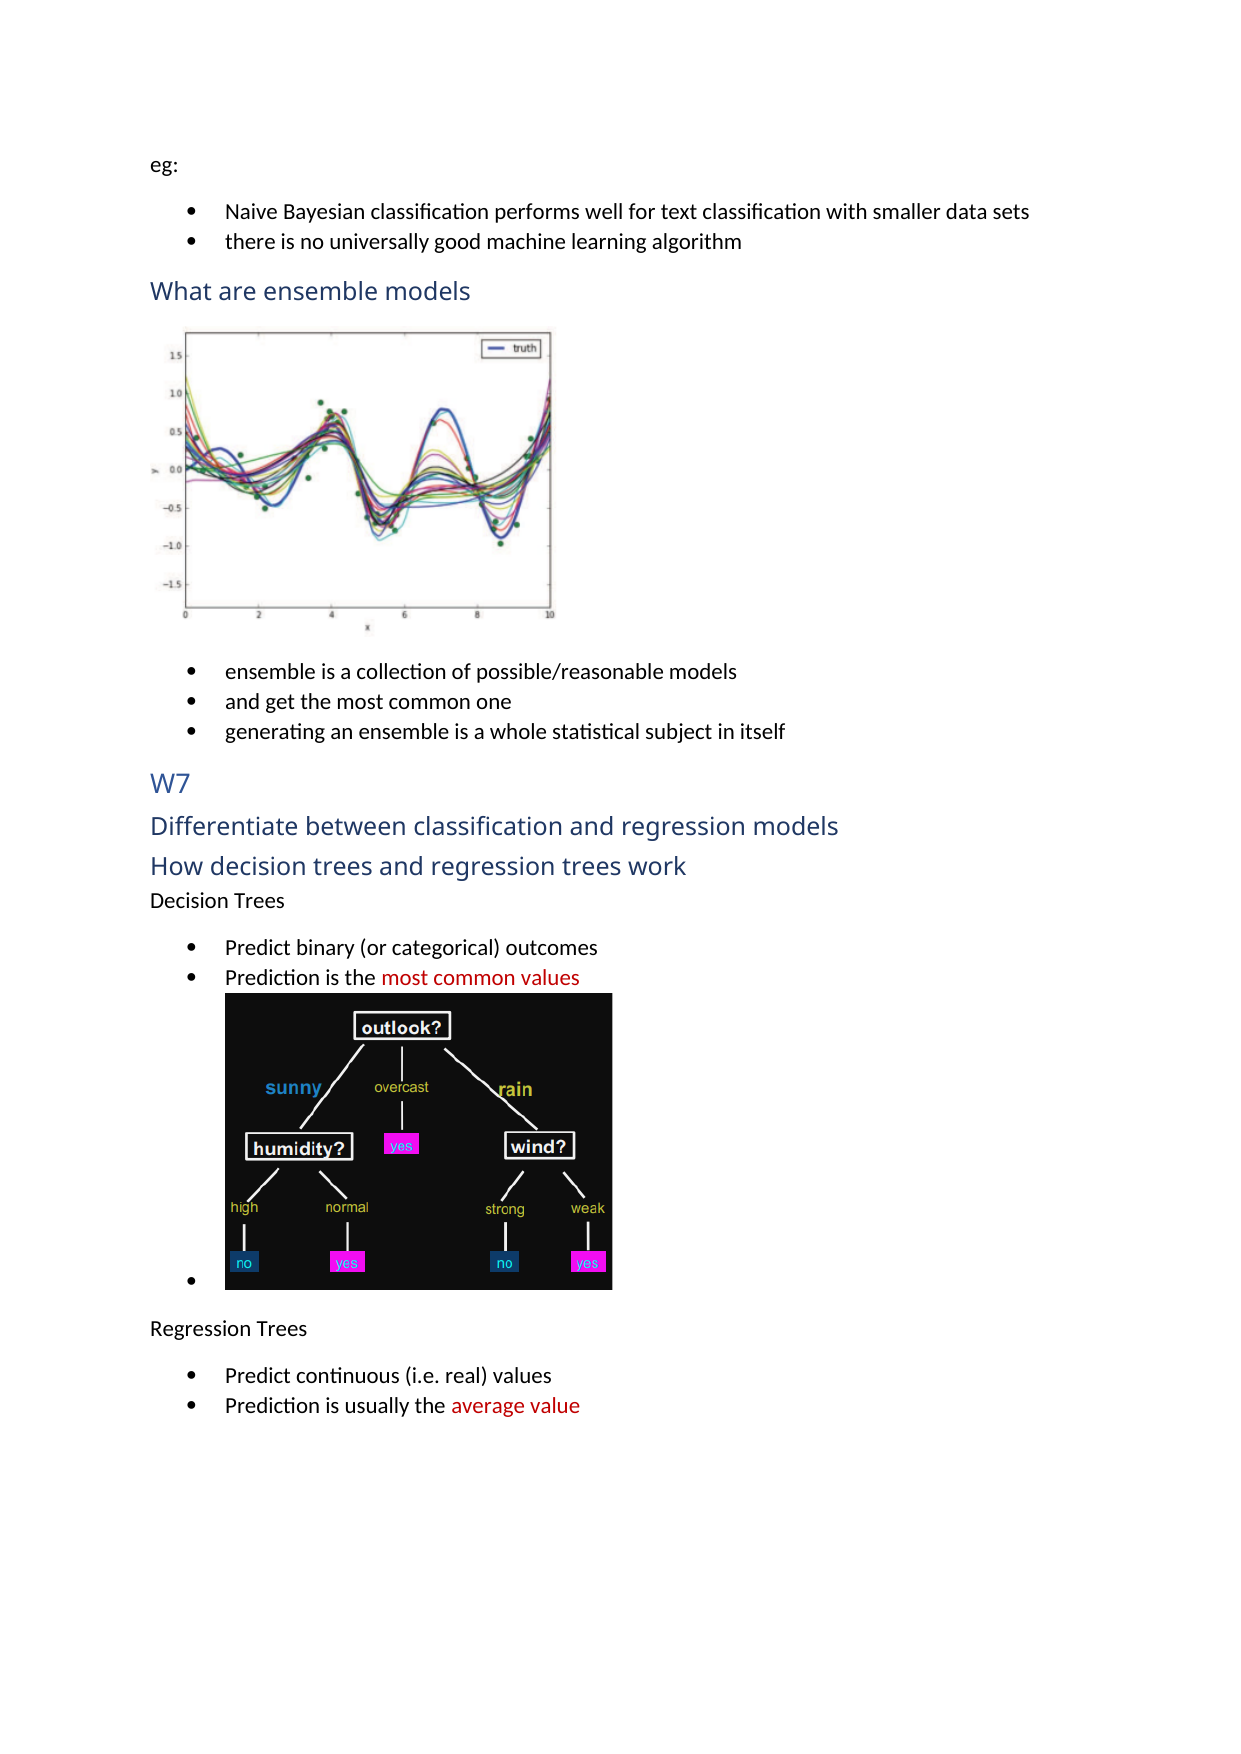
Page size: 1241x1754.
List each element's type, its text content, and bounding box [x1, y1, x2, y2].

list ensemble is a collection of possible/reasonable models [187, 657, 1090, 685]
subtitle How decision trees and regression trees work [150, 849, 1090, 883]
list Prediction is the most common values [187, 963, 1090, 991]
subtitle What are ensemble models [150, 274, 1090, 308]
subtitle Differentiate between classification and regression models [150, 808, 1090, 842]
list Prediction is usually the average value [187, 1391, 1090, 1419]
list Naive Bayesian classification performs well for text classification with smaller data sets [187, 197, 1090, 225]
picture [150, 310, 568, 638]
list Predict continuous (i.e. real) values [187, 1361, 1090, 1389]
list Predict binary (or categorical) outcomes [187, 933, 1090, 961]
text eg: [150, 150, 1090, 178]
list generating an ensemble is a whole statistical subject in itself [187, 717, 1090, 745]
text Decision Trees [150, 886, 1090, 914]
picture [225, 993, 613, 1290]
list there is no universally good machine learning algorithm [187, 227, 1090, 255]
subtitle W7 [150, 764, 1090, 801]
list and get the most common one [187, 687, 1090, 715]
text Regression Trees [150, 1314, 1090, 1342]
